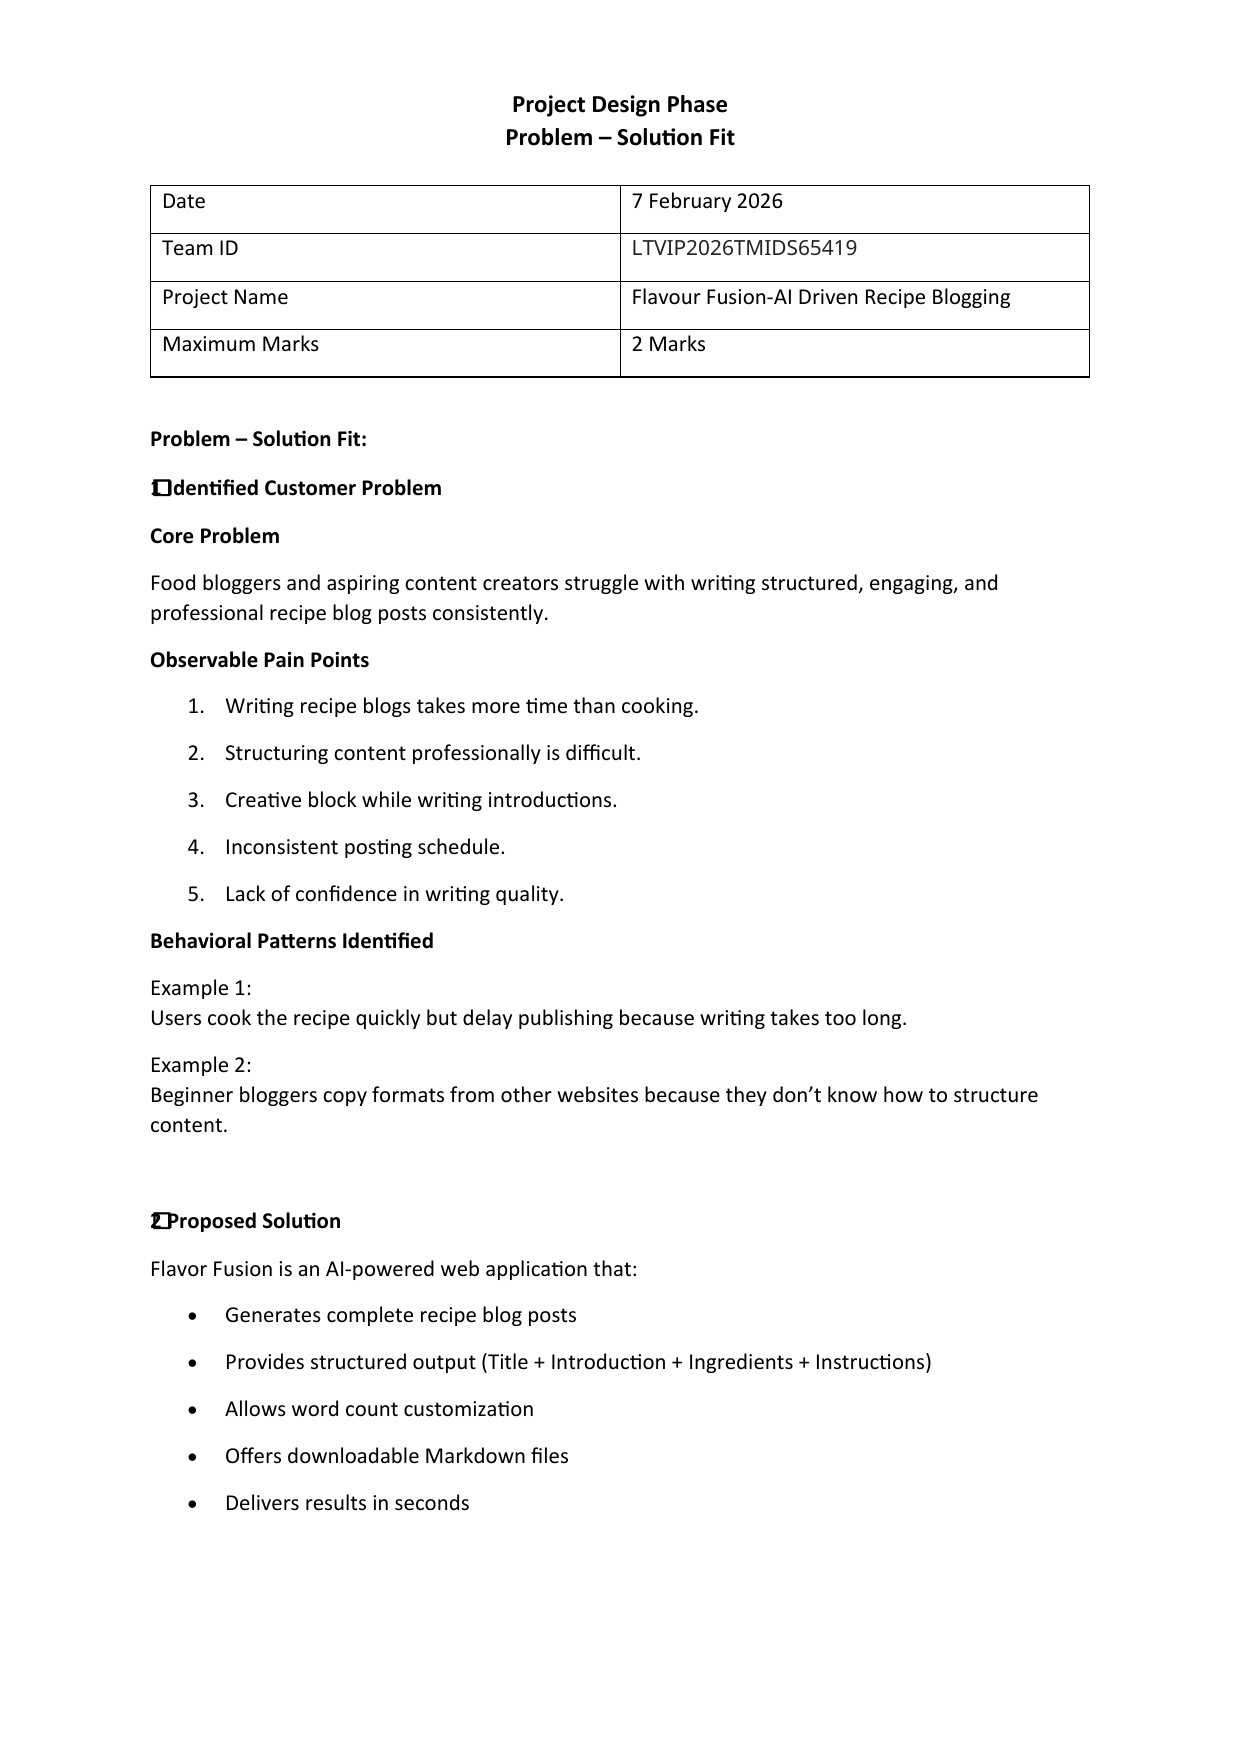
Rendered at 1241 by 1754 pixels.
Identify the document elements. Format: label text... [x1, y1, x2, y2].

list Structuring content professionally is difficult. [187, 738, 1090, 766]
list Creative block while writing introductions. [187, 785, 1090, 813]
text Project Design Phase [150, 89, 1090, 119]
text Core Problem [150, 521, 1090, 549]
table_cell LTVIP2026TMIDS65419 [621, 234, 1089, 281]
text Problem – Solution Fit [150, 122, 1090, 152]
list Inconsistent posting schedule. [187, 832, 1090, 860]
text Observable Pain Points [150, 645, 1090, 673]
list Writing recipe blogs takes more time than cooking. [187, 692, 1090, 719]
text Food bloggers and aspiring content creators struggle with writing structured, engaging, and professional recipe blog posts consistently. [150, 568, 1090, 626]
table_cell Flavour Fusion-AI Driven Recipe Blogging [621, 282, 1089, 328]
list Offers downloadable Markdown files [187, 1441, 1090, 1469]
text 1️⃣ Identified Customer Problem [150, 471, 1090, 502]
list Delivers results in seconds [187, 1488, 1090, 1516]
list Lack of confidence in writing quality. [187, 879, 1090, 907]
text Problem – Solution Fit: [150, 424, 1090, 452]
text Example 2: Beginner bloggers copy formats from other websites because they don’t know how to structure content. [150, 1050, 1090, 1138]
table_cell 2 Marks [621, 330, 1089, 376]
text 2️⃣ Proposed Solution [150, 1204, 1090, 1234]
text Example 1: Users cook the recipe quickly but delay publishing because writing takes too long. [150, 973, 1090, 1031]
table_cell Project Name [151, 282, 620, 328]
table_cell Maximum Marks [151, 330, 620, 376]
table_header 7 February 2026 [621, 186, 1089, 232]
list Allows word count customization [187, 1394, 1090, 1422]
text Behavioral Patterns Identified [150, 926, 1090, 954]
text Flavor Fusion is an AI-powered web application that: [150, 1254, 1090, 1282]
list Generates complete recipe blog posts [187, 1301, 1090, 1328]
list Provides structured output (Title + Introduction + Ingredients + Instructions) [187, 1347, 1090, 1375]
table_header Date [151, 186, 620, 232]
table_cell Team ID [151, 234, 620, 281]
